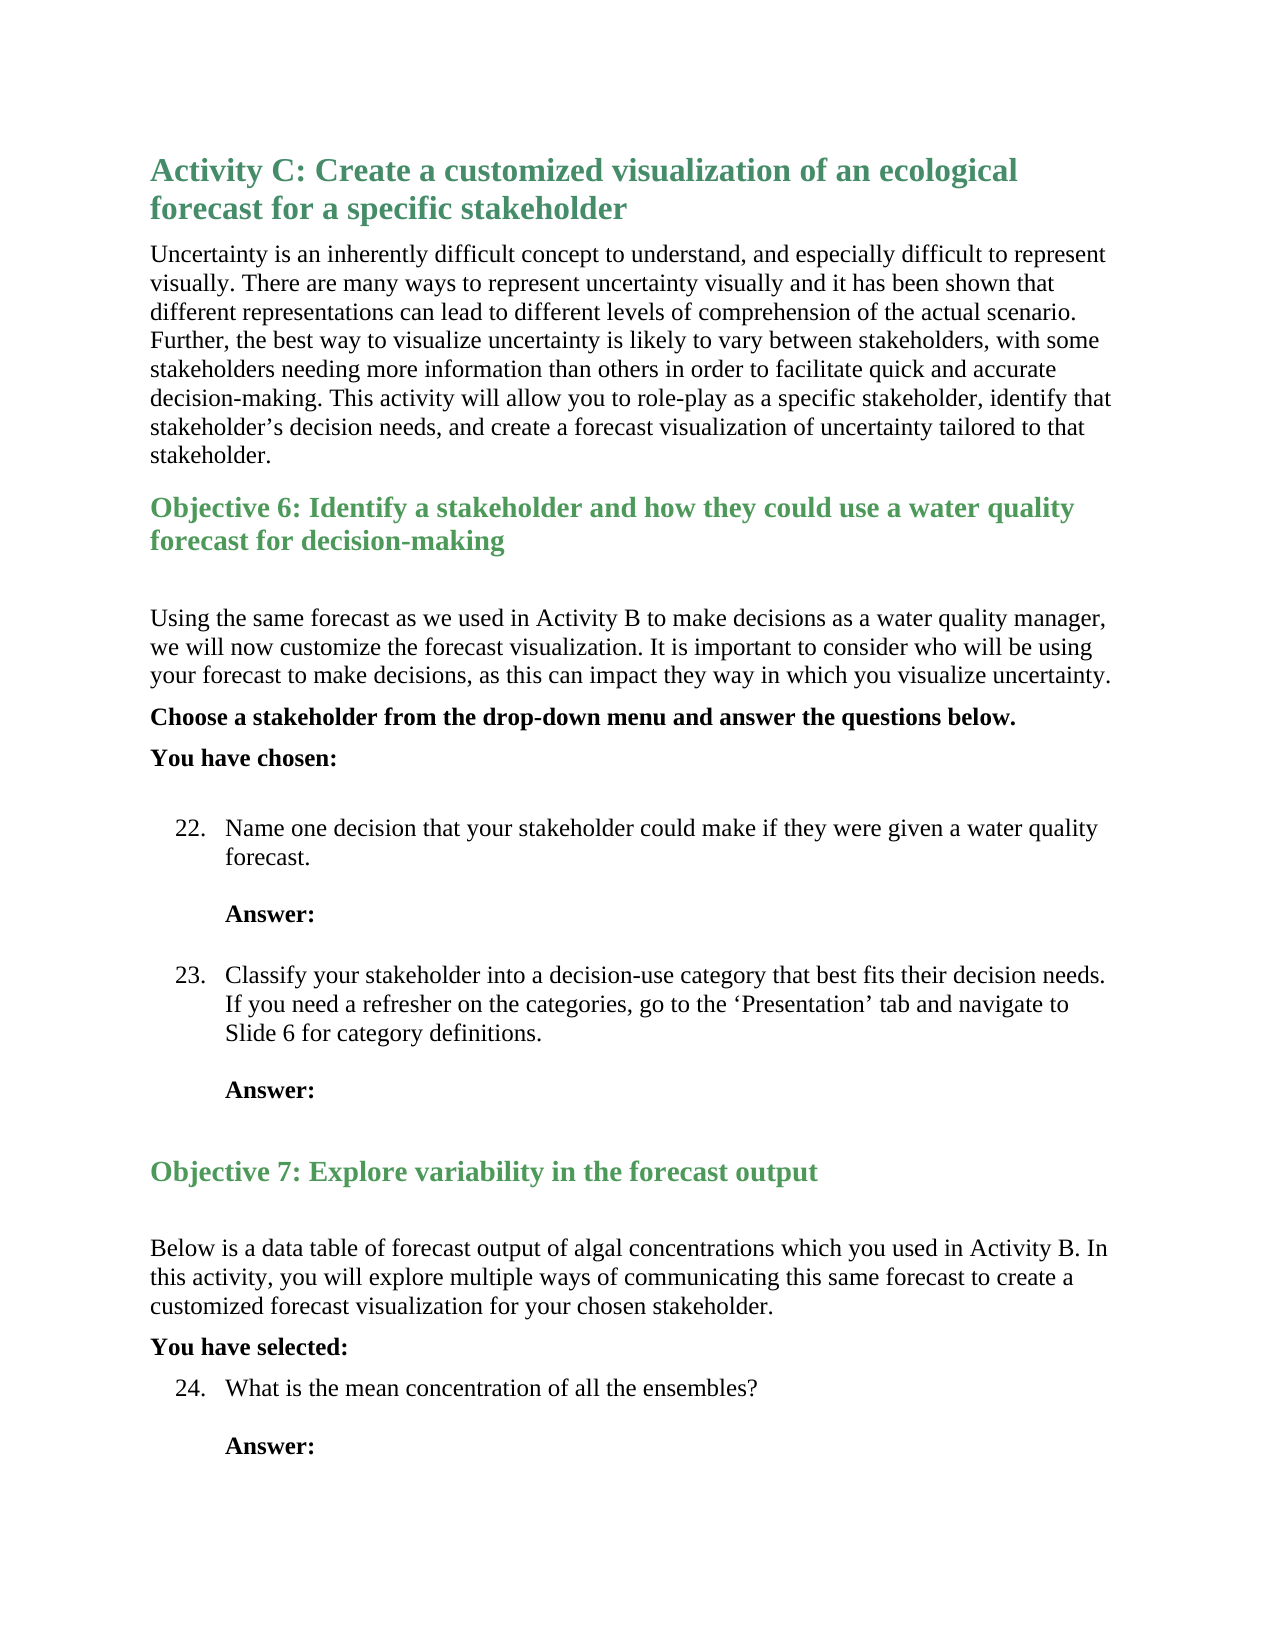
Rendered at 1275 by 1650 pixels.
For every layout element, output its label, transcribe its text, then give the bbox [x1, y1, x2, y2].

text Uncertainty is an inherently difficult concept to understand, and especially difficult to represent visually. There are many ways to represent uncertainty visually and it has been shown that different representations can lead to different levels of comprehension of the actual scenario. Further, the best way to visualize uncertainty is likely to vary between stakeholders, with some stakeholders needing more information than others in order to facilitate quick and accurate decision-making. This activity will allow you to role-play as a specific stakeholder, identify that stakeholder’s decision needs, and create a forecast visualization of uncertainty tailored to that stakeholder. [150, 239, 1125, 469]
subtitle Activity C: Create a customized visualization of an ecological forecast for a specific stakeholder [150, 150, 1125, 227]
list What is the mean concentration of all the ensembles? Answer: [175, 1373, 1125, 1488]
text Choose a stakeholder from the drop-down menu and answer the questions below. [150, 702, 1125, 731]
text Below is a data table of forecast output of algal concentrations which you used in Activity B. In this activity, you will explore multiple ways of communicating this same forecast to create a customized forecast visualization for your chosen stakeholder. [150, 1233, 1125, 1320]
text Using the same forecast as we used in Activity B to make decisions as a water quality manager, we will now customize the forecast visualization. It is important to consider who will be using your forecast to make decisions, as this can impact they way in which you visualize uncertainty. [150, 603, 1125, 689]
subtitle Objective 7: Explore variability in the forecast output [150, 1154, 1125, 1221]
subtitle Objective 6: Identify a stakeholder and how they could use a water quality forecast for decision-making [150, 490, 1125, 591]
text You have chosen: [150, 743, 1125, 801]
list Name one decision that your stakeholder could make if they were given a water quality forecast. Answer: [175, 813, 1125, 957]
text You have selected: [150, 1332, 1125, 1361]
list Classify your stakeholder into a decision-use category that best fits their decision needs. If you need a refresher on the categories, go to the ‘Presentation’ tab and navigate to Slide 6 for category definitions. Answer: [175, 961, 1125, 1133]
